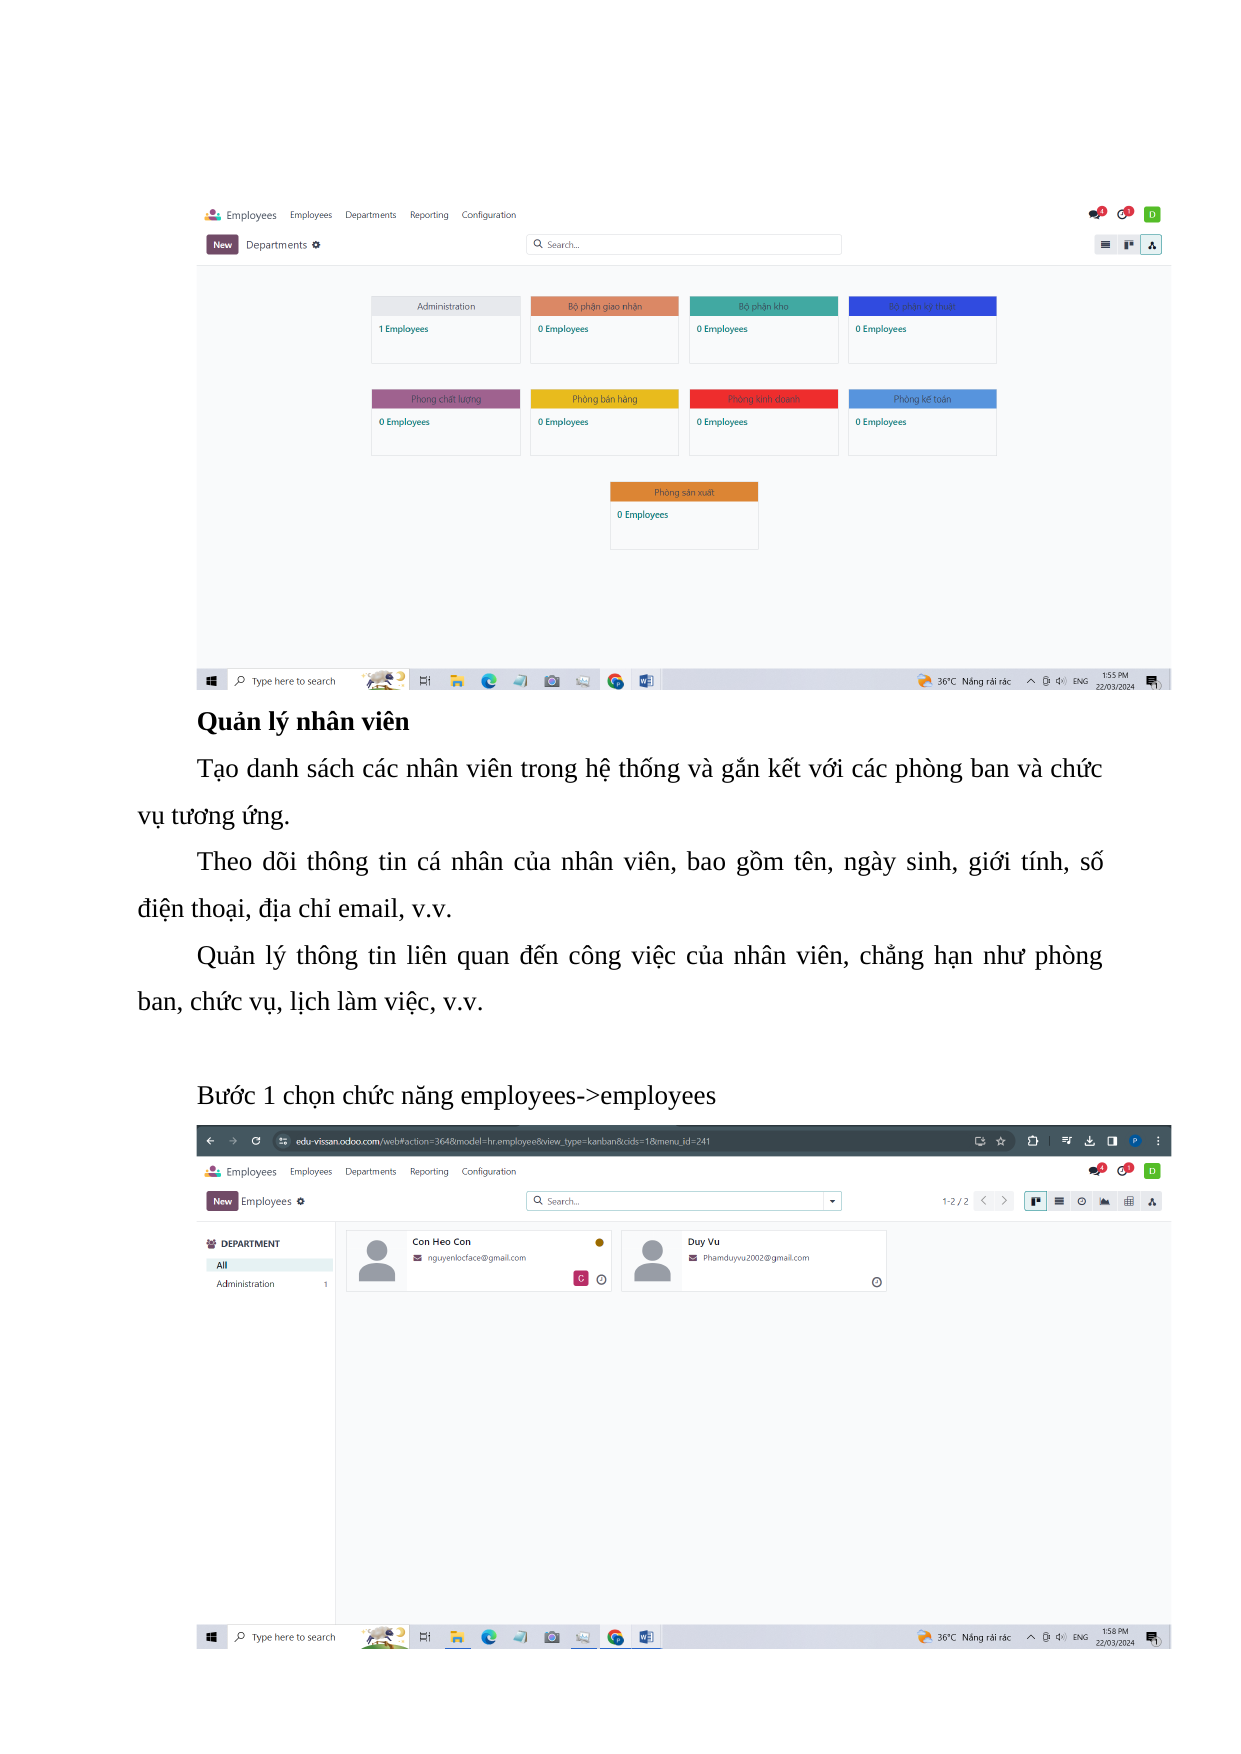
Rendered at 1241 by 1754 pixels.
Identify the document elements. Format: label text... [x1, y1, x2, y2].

list Tạo danh sách các nhân viên trong hệ thống và gắn kết với các phòng ban và chức vụ tương ứng. [137, 752, 1105, 830]
picture [196, 200, 1172, 690]
list Theo dõi thông tin cá nhân của nhân viên, bao gồm tên, ngày sinh, giới tính, số điện thoại, địa chỉ email, v.v. [137, 846, 1105, 923]
picture [196, 1125, 1172, 1649]
list Bước 1 chọn chức năng employees->employees [137, 1079, 1105, 1110]
list Quản lý thông tin liên quan đến công việc của nhân viên, chẳng hạn như phòng ban, chức vụ, lịch làm việc, v.v. [137, 939, 1105, 1017]
list Quản lý nhân viên [137, 706, 1105, 737]
